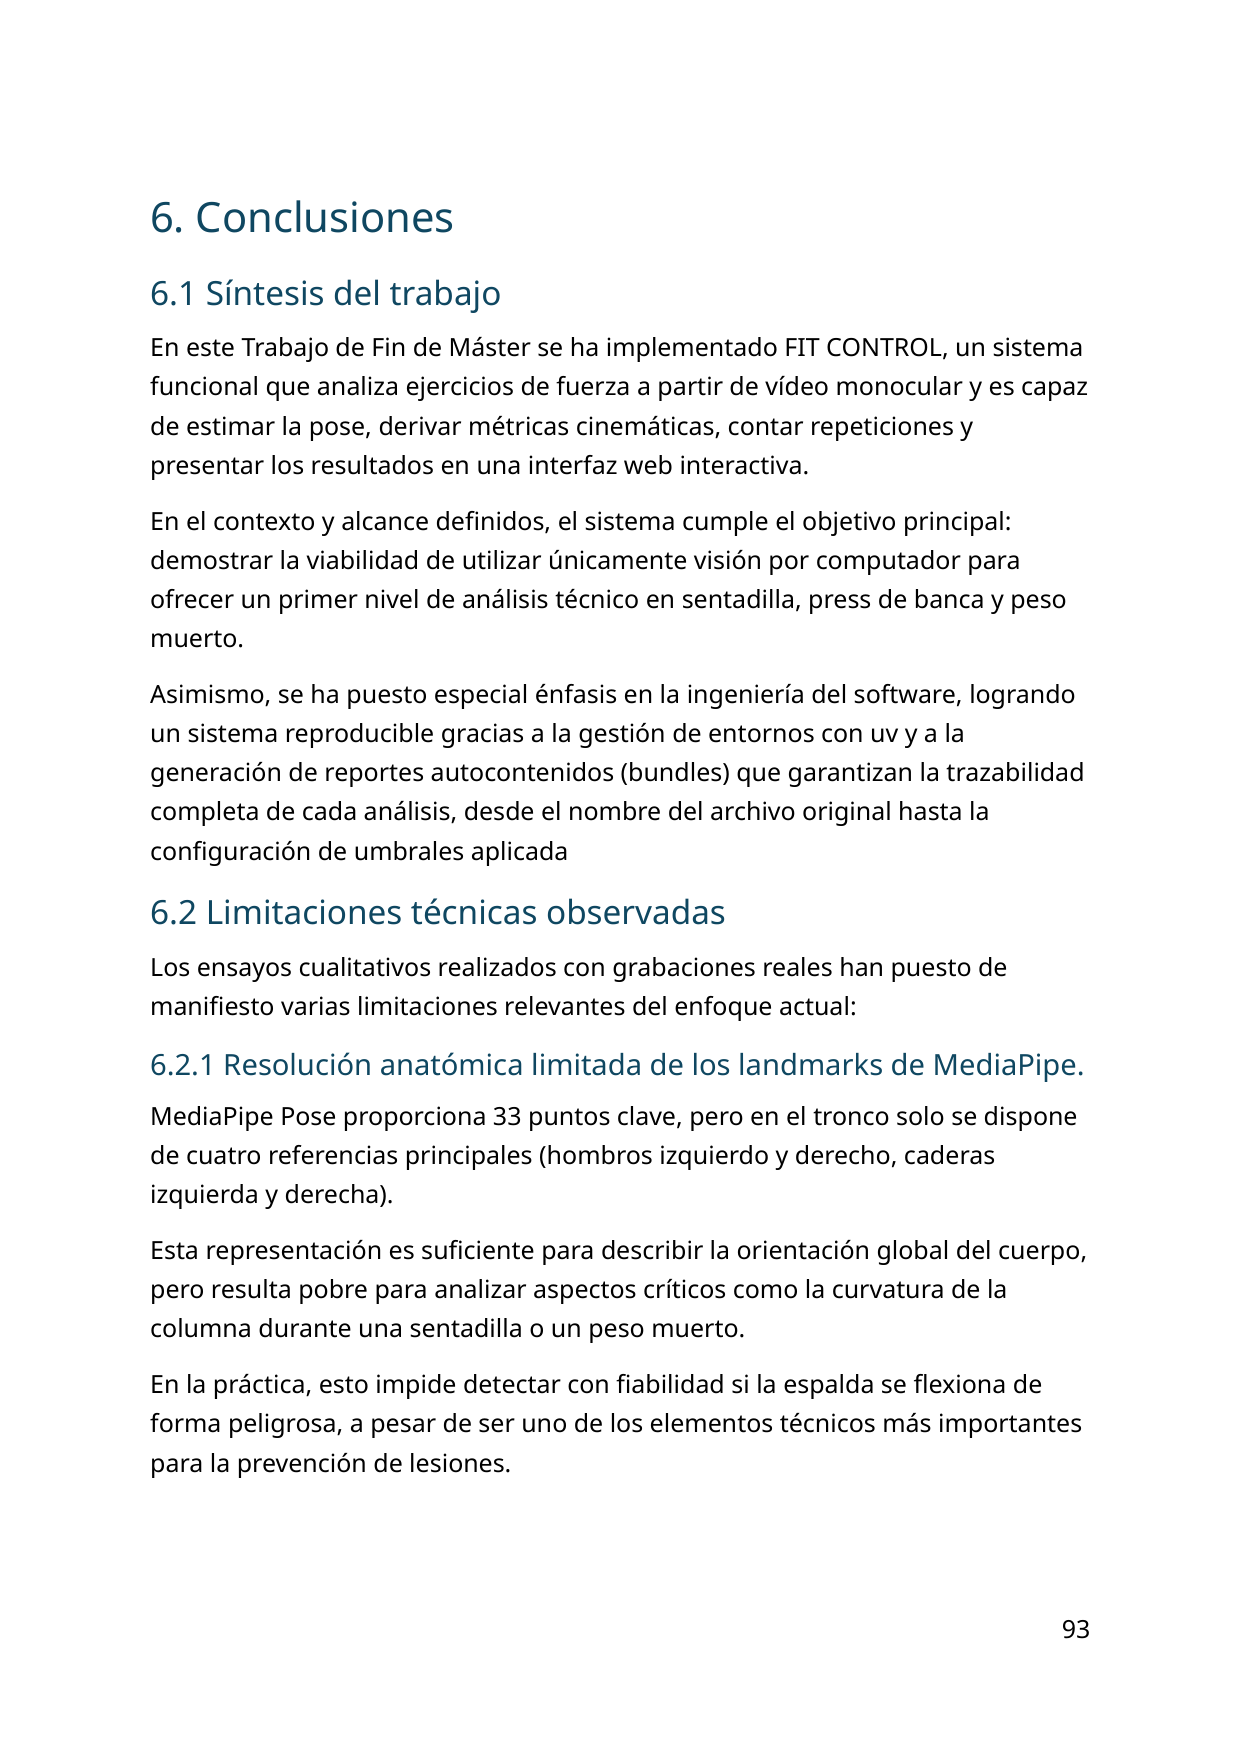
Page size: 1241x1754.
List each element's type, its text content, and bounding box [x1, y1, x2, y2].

text En el contexto y alcance definidos, el sistema cumple el objetivo principal: demostrar la viabilidad de utilizar únicamente visión por computador para ofrecer un primer nivel de análisis técnico en sentadilla, press de banca y peso muerto. [150, 503, 1090, 655]
text MediaPipe Pose proporciona 33 puntos clave, pero en el tronco solo se dispone de cuatro referencias principales (hombros izquierdo y derecho, caderas izquierda y derecha). [150, 1098, 1090, 1211]
subtitle 6. Conclusiones [150, 187, 1090, 244]
text En la práctica, esto impide detectar con fiabilidad si la espalda se flexiona de forma peligrosa, a pesar de ser uno de los elementos técnicos más importantes para la prevención de lesiones. [150, 1367, 1090, 1479]
text Asimismo, se ha puesto especial énfasis en la ingeniería del software, logrando un sistema reproducible gracias a la gestión de entornos con uv y a la generación de reportes autocontenidos (bundles) que garantizan la trazabilidad completa de cada análisis, desde el nombre del archivo original hasta la configuración de umbrales aplicada [150, 677, 1090, 867]
text Los ensayos cualitativos realizados con grabaciones reales han puesto de manifiesto varias limitaciones relevantes del enfoque actual: [150, 949, 1090, 1023]
subtitle 6.1 Síntesis del trabajo [150, 269, 1090, 315]
text Esta representación es suficiente para describir la orientación global del cuerpo, pero resulta pobre para analizar aspectos críticos como la curvatura de la columna durante una sentadilla o un peso muerto. [150, 1233, 1090, 1345]
subtitle 6.2.1 Resolución anatómica limitada de los landmarks de MediaPipe. [150, 1044, 1090, 1084]
text En este Trabajo de Fin de Máster se ha implementado FIT CONTROL, un sistema funcional que analiza ejercicios de fuerza a partir de vídeo monocular y es capaz de estimar la pose, derivar métricas cinemáticas, contar repeticiones y presentar los resultados en una interfaz web interactiva. [150, 330, 1090, 481]
subtitle 6.2 Limitaciones técnicas observadas [150, 889, 1090, 934]
